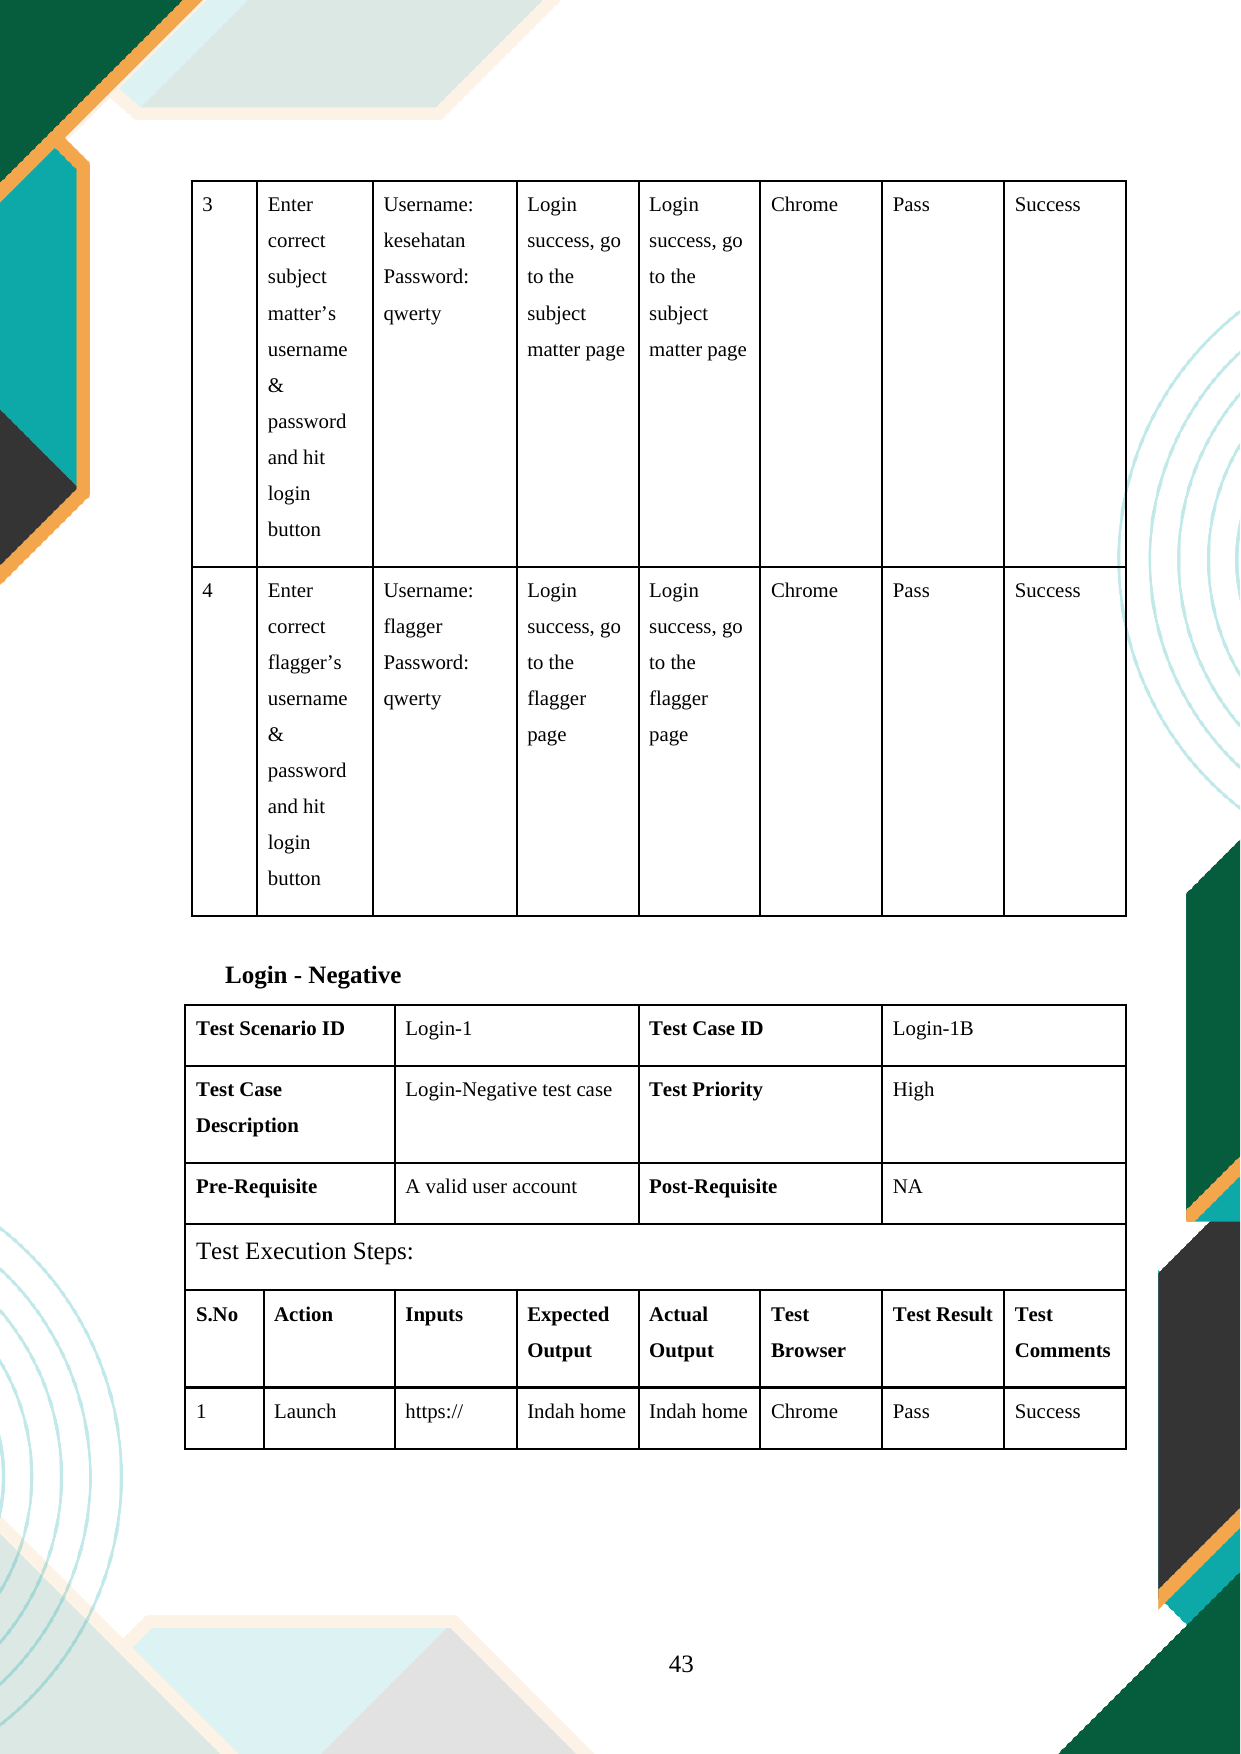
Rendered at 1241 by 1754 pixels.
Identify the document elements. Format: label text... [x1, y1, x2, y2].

table_cell Pass [883, 568, 1003, 915]
table_cell Success [1005, 568, 1125, 915]
table_cell Test Priority [640, 1067, 881, 1162]
table_header Login-1 [396, 1006, 638, 1065]
table_cell Indah home [518, 1389, 638, 1448]
table_cell Inputs [396, 1291, 516, 1386]
table_header Test Case ID [640, 1006, 881, 1065]
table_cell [396, 1389, 516, 1448]
table_cell Indah home [640, 1389, 759, 1448]
table_header Login-1B [883, 1006, 1125, 1065]
table_cell Login success, go to the subject matter page [640, 182, 759, 566]
table_cell Enter correct subject matter’s username & password and hit login button [258, 182, 372, 566]
table_cell S.No [186, 1291, 263, 1386]
table_cell Actual Output [640, 1291, 759, 1386]
table_cell Pre-Requisite [186, 1164, 394, 1223]
table_cell Login success, go to the flagger page [640, 568, 759, 915]
table_cell Test Browser [761, 1291, 881, 1386]
table_cell Pass [883, 1389, 1003, 1448]
table_cell 4 [193, 568, 256, 915]
table_cell Login success, go to the flagger page [518, 568, 638, 915]
table_cell Username: flagger Password: qwerty [374, 568, 516, 915]
table_cell Test Comments [1005, 1291, 1125, 1386]
table_cell Test Result [883, 1291, 1003, 1386]
table_cell 1 [186, 1389, 263, 1448]
table_cell Login-Negative test case [396, 1067, 638, 1162]
table_cell Post-Requisite [640, 1164, 881, 1223]
table_cell Success [1005, 1389, 1125, 1448]
text Login - Negative [225, 960, 1090, 989]
table_cell Expected Output [518, 1291, 638, 1386]
picture [0, 0, 1241, 1754]
table_cell Success [1005, 182, 1125, 566]
table_cell Login success, go to the subject matter page [518, 182, 638, 566]
table_cell 3 [193, 182, 256, 566]
table_cell Action [265, 1291, 394, 1386]
table_cell Chrome [761, 182, 881, 566]
table_cell Launch website [265, 1389, 394, 1448]
table_cell High [883, 1067, 1125, 1162]
table_header Test Scenario ID [186, 1006, 394, 1065]
table_cell Username: kesehatan Password: qwerty [374, 182, 516, 566]
table_cell Chrome [761, 568, 881, 915]
table_cell Chrome [761, 1389, 881, 1448]
table_cell Pass [883, 182, 1003, 566]
table_cell Enter correct flagger’s username & password and hit login button [258, 568, 372, 915]
table_cell Test Case Description [186, 1067, 394, 1162]
table_cell A valid user account [396, 1164, 638, 1223]
table_cell Test Execution Steps: [186, 1225, 1125, 1289]
table_cell NA [883, 1164, 1125, 1223]
